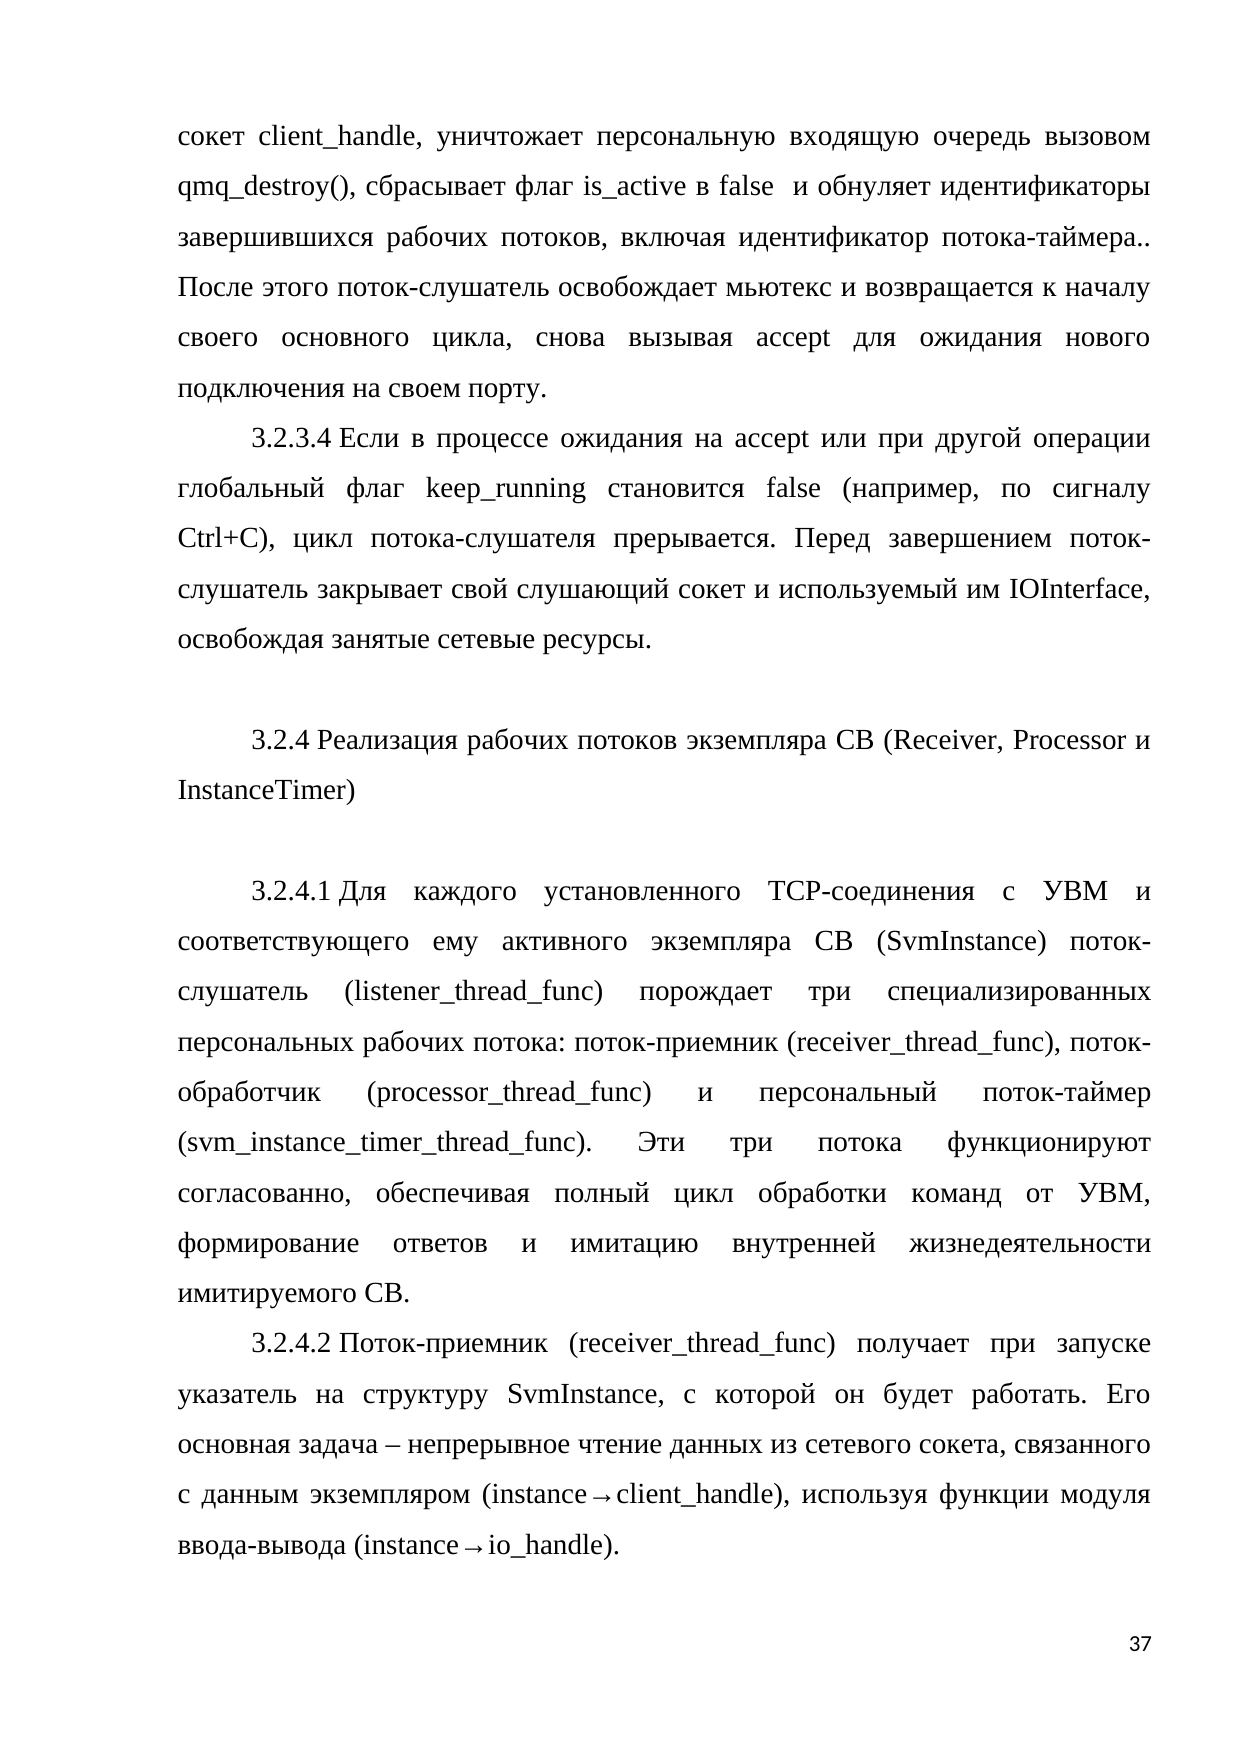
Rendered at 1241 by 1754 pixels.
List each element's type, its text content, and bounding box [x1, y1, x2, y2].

text Для каждого установленного TCP-соединения с УВМ и соответствующего ему активного экземпляра СВ (SvmInstance) поток-слушатель (listener_thread_func) порождает три специализированных персональных рабочих потока: поток-приемник (receiver_thread_func), поток-обработчик (processor_thread_func) и персональный поток-таймер (svm_instance_timer_thread_func). Эти три потока функционируют согласованно, обеспечивая полный цикл обработки команд от УВМ, формирование ответов и имитацию внутренней жизнедеятельности имитируемого СВ. [177, 873, 1152, 1309]
text Реализация рабочих потоков экземпляра СВ (Receiver, Processor и InstanceTimer) [177, 722, 1152, 806]
text Поток-приемник (receiver_thread_func) получает при запуске указатель на структуру SvmInstance, с которой он будет работать. Его основная задача – непрерывное чтение данных из сетевого сокета, связанного с данным экземпляром (instance→client_handle), используя функции модуля ввода-вывода (instance→io_handle). [177, 1326, 1152, 1560]
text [177, 118, 1152, 403]
text Если в процессе ожидания на accept или при другой операции глобальный флаг keep_running становится false (например, по сигналу Ctrl+C), цикл потока-слушателя прерывается. Перед завершением поток-слушатель закрывает свой слушающий сокет и используемый им IOInterface, освобождая занятые сетевые ресурсы. [177, 420, 1152, 655]
